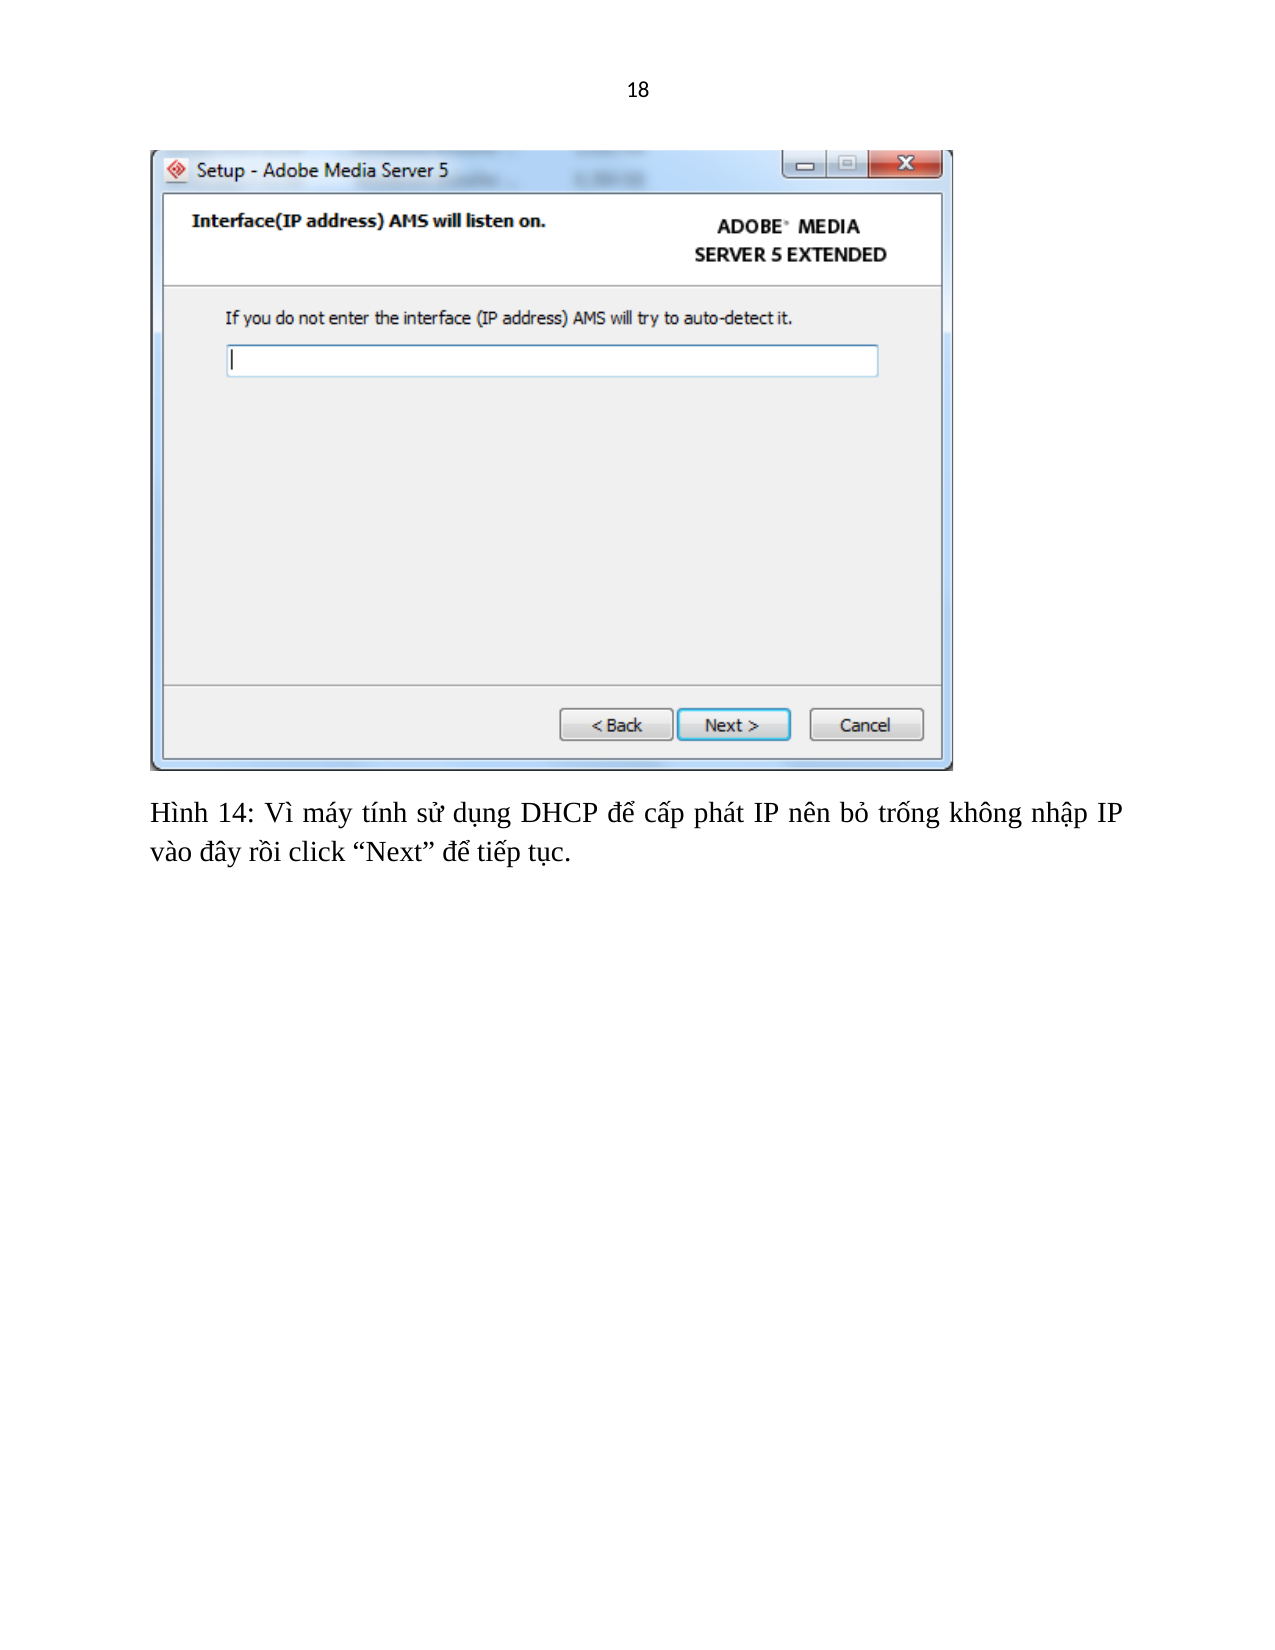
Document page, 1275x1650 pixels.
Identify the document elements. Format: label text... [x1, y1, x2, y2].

picture [150, 150, 954, 771]
text Hình 14: Vì máy tính sử dụng DHCP để cấp phát IP nên bỏ trống không nhập IP vào đây rồi click “Next” để tiếp tục. [150, 795, 1125, 867]
